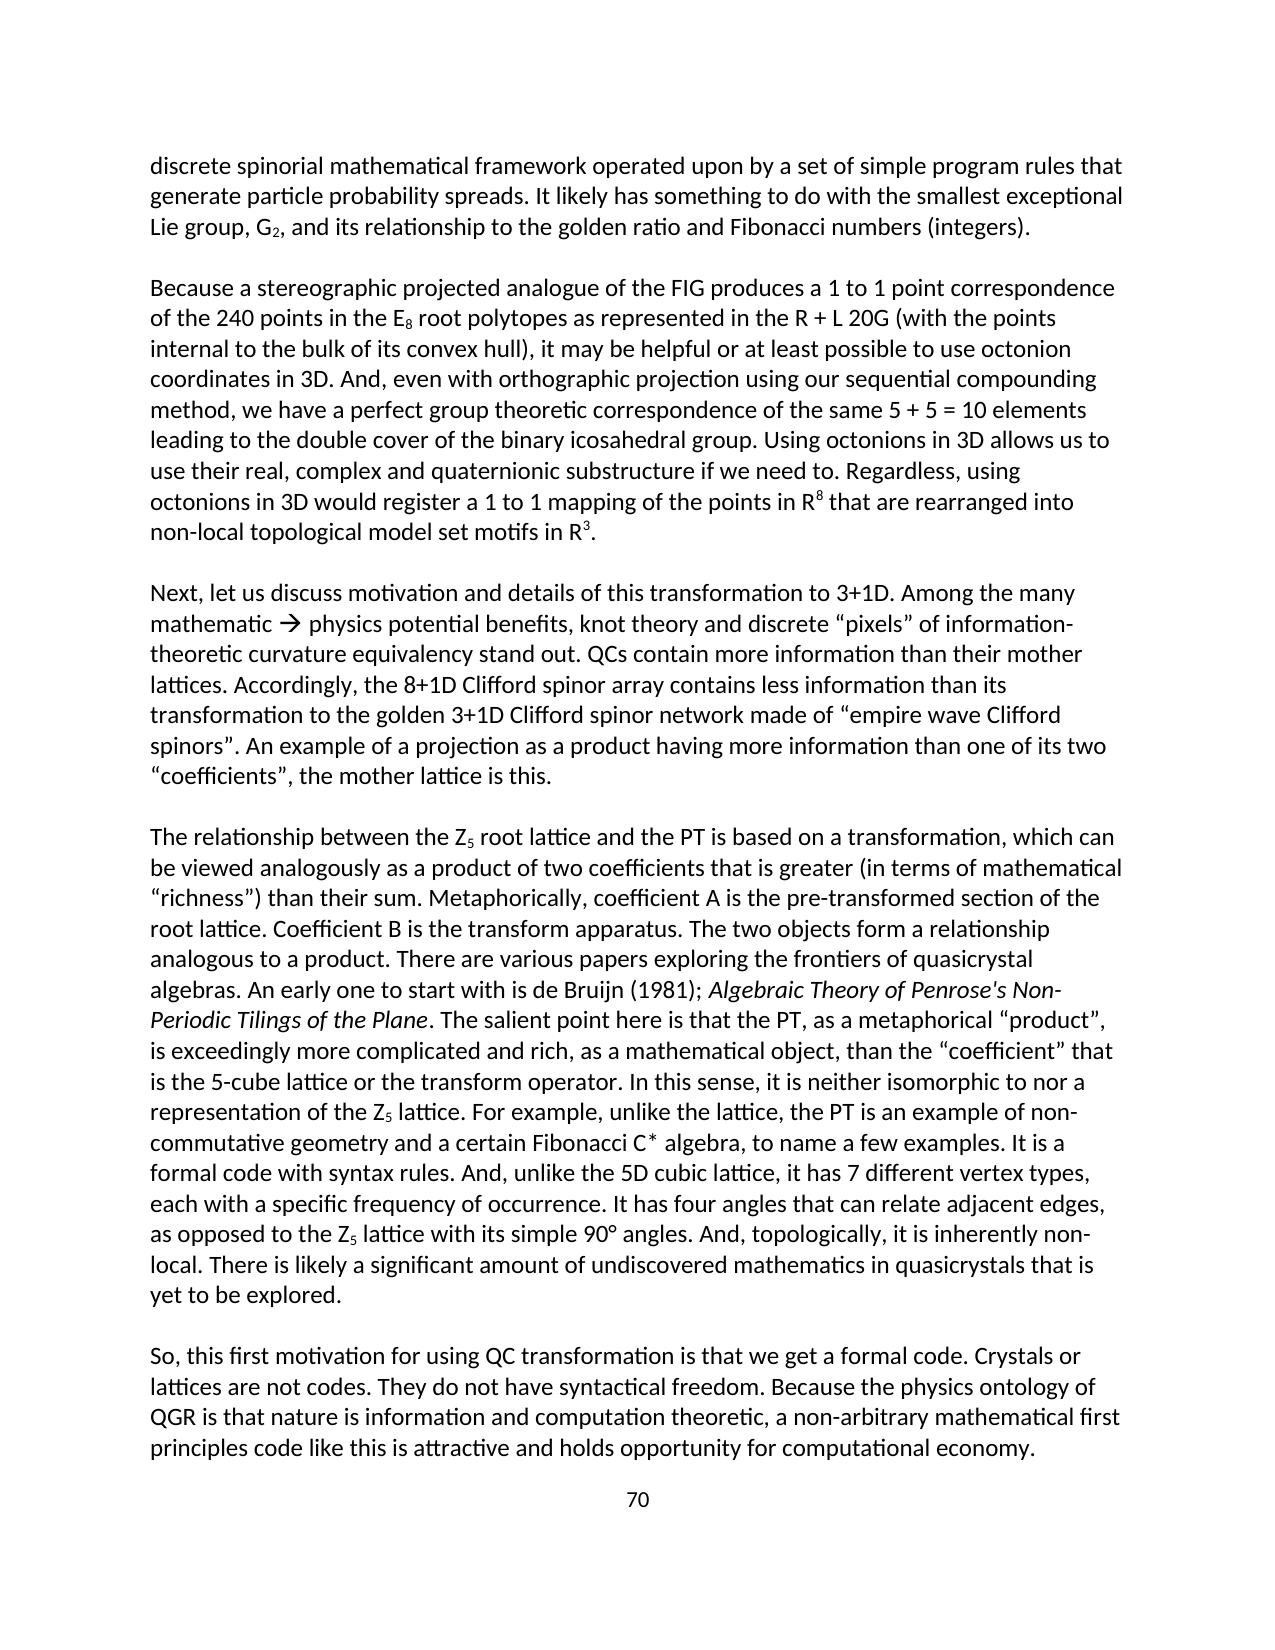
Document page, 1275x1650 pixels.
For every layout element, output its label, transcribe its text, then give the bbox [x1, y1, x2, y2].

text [150, 1340, 1125, 1462]
text The relationship between the Z5 root lattice and the PT is based on a transformation, which can be viewed analogously as a product of two coefficients that is greater (in terms of mathematical “richness”) than their sum. Metaphorically, coefficient A is the pre-transformed section of the root lattice. Coefficient B is the transform apparatus. The two objects form a relationship analogous to a product. There are various papers exploring the frontiers of quasicrystal algebras. An early one to start with is de Bruijn (1981); Algebraic Theory of Penrose's Non-Periodic Tilings of the Plane. The salient point here is that the PT, as a metaphorical “product”, is exceedingly more complicated and rich, as a mathematical object, than the “coefficient” that is the 5-cube lattice or the transform operator. In this sense, it is neither isomorphic to nor a representation of the Z5 lattice. For example, unlike the lattice, the PT is an example of non-commutative geometry and a certain Fibonacci C* algebra, to name a few examples. It is a formal code with syntax rules. And, unlike the 5D cubic lattice, it has 7 different vertex types, each with a specific frequency of occurrence. It has four angles that can relate adjacent edges, as opposed to the Z5 lattice with its simple 90° angles. And, topologically, it is inherently non-local. There is likely a significant amount of undiscovered mathematics in quasicrystals that is yet to be explored. [150, 821, 1125, 1310]
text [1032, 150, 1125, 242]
text Next, let us discuss motivation and details of this transformation to 3+1D. Among the many mathematic physics potential benefits, knot theory and discrete “pixels” of information-theoretic curvature equivalency stand out. QCs contain more information than their mother lattices. Accordingly, the 8+1D Clifford spinor array contains less information than its transformation to the golden 3+1D Clifford spinor network made of “empire wave Clifford spinors”. An example of a projection as a product having more information than one of its two “coefficients”, the mother lattice is this. [150, 577, 1125, 791]
text Because a stereographic projected analogue of the FIG produces a 1 to 1 point correspondence of the 240 points in the E8 root polytopes as represented in the R + L 20G (with the points internal to the bulk of its convex hull), it may be helpful or at least possible to use octonion coordinates in 3D. And, even with orthographic projection using our sequential compounding method, we have a perfect group theoretic correspondence of the same 5 + 5 = 10 elements leading to the double cover of the binary icosahedral group. Using octonions in 3D allows us to use their real, complex and quaternionic substructure if we need to. Regardless, using octonions in 3D would register a 1 to 1 mapping of the points in R8 that are rearranged into non-local topological model set motifs in R3. [596, 272, 1125, 547]
